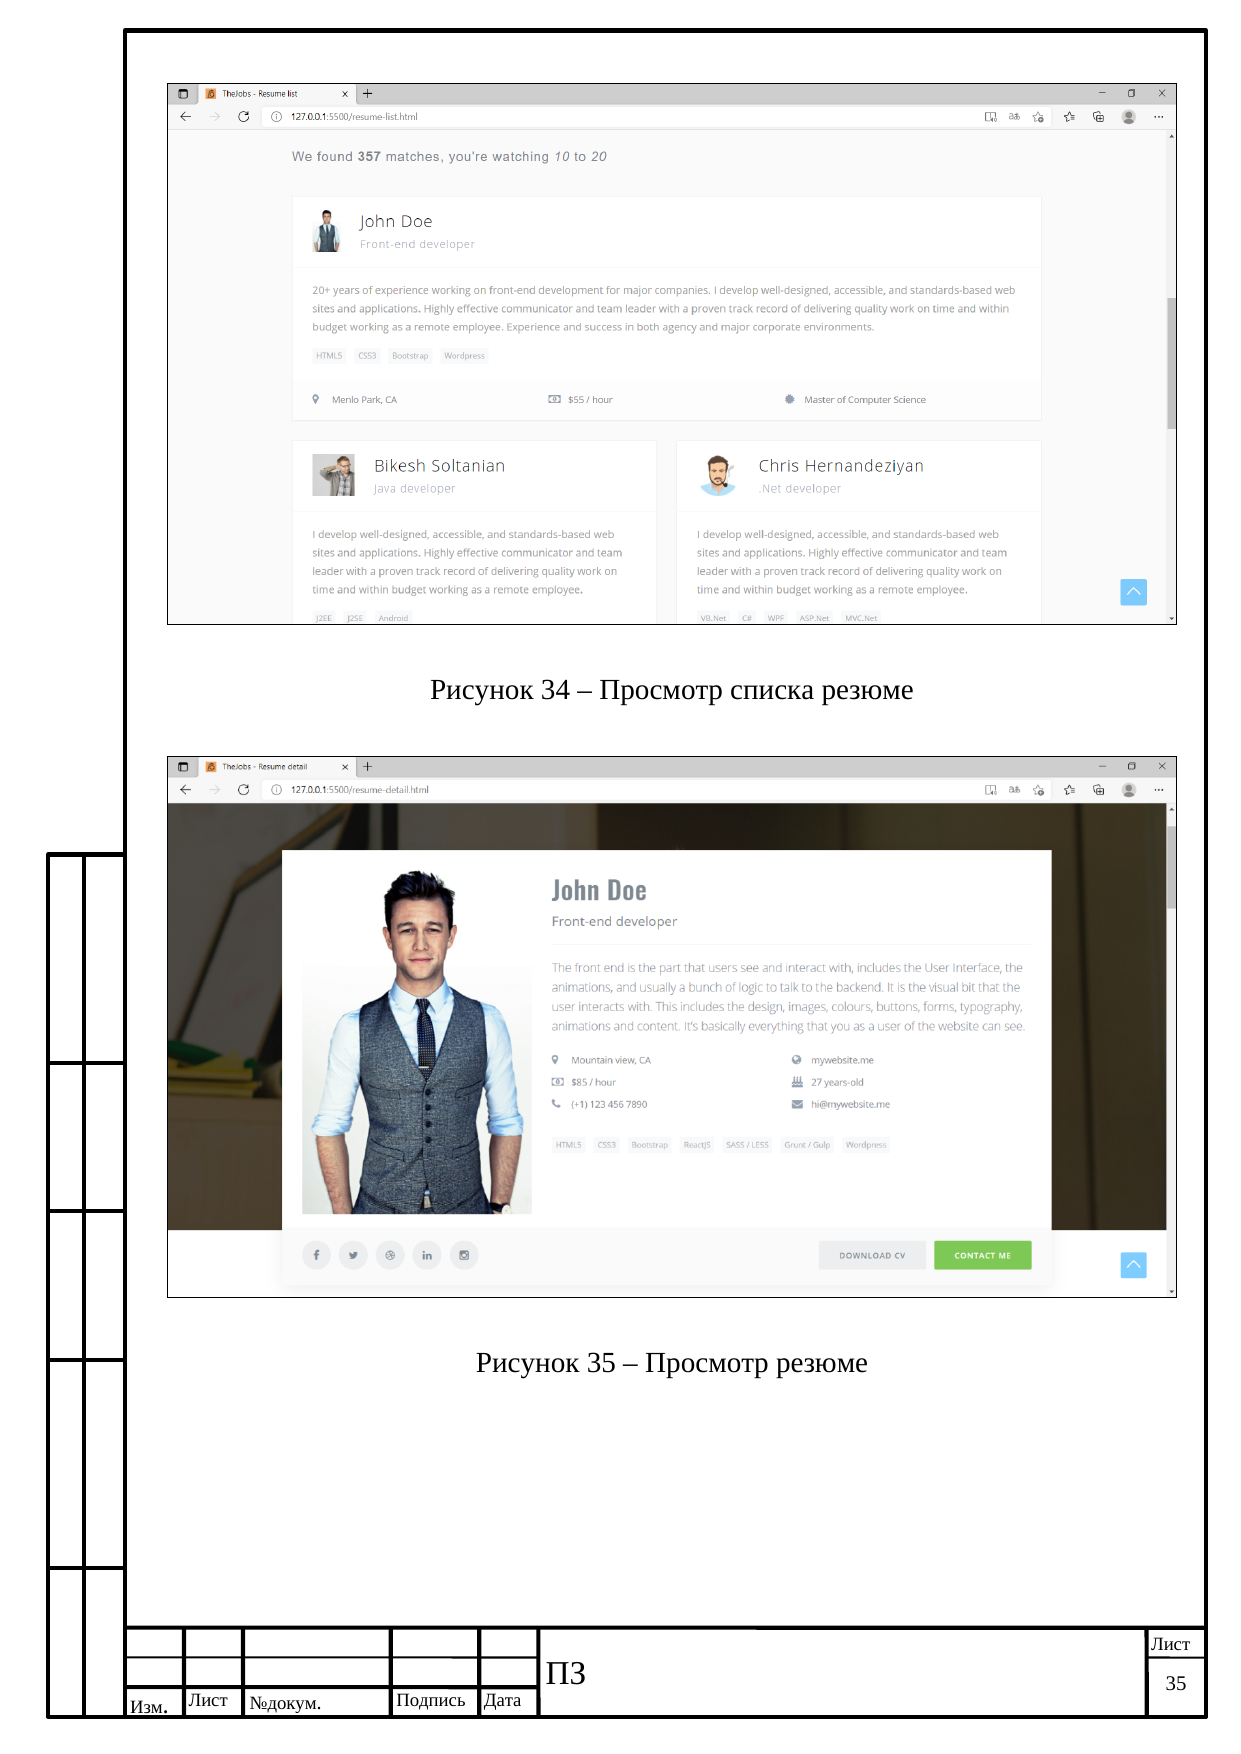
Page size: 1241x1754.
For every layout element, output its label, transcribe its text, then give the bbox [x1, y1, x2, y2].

picture [168, 84, 1176, 624]
text Рисунок 35 – Просмотр резюме [157, 1345, 1187, 1379]
text Рисунок 34 – Просмотр списка резюме [157, 672, 1187, 706]
picture [168, 757, 1176, 1297]
